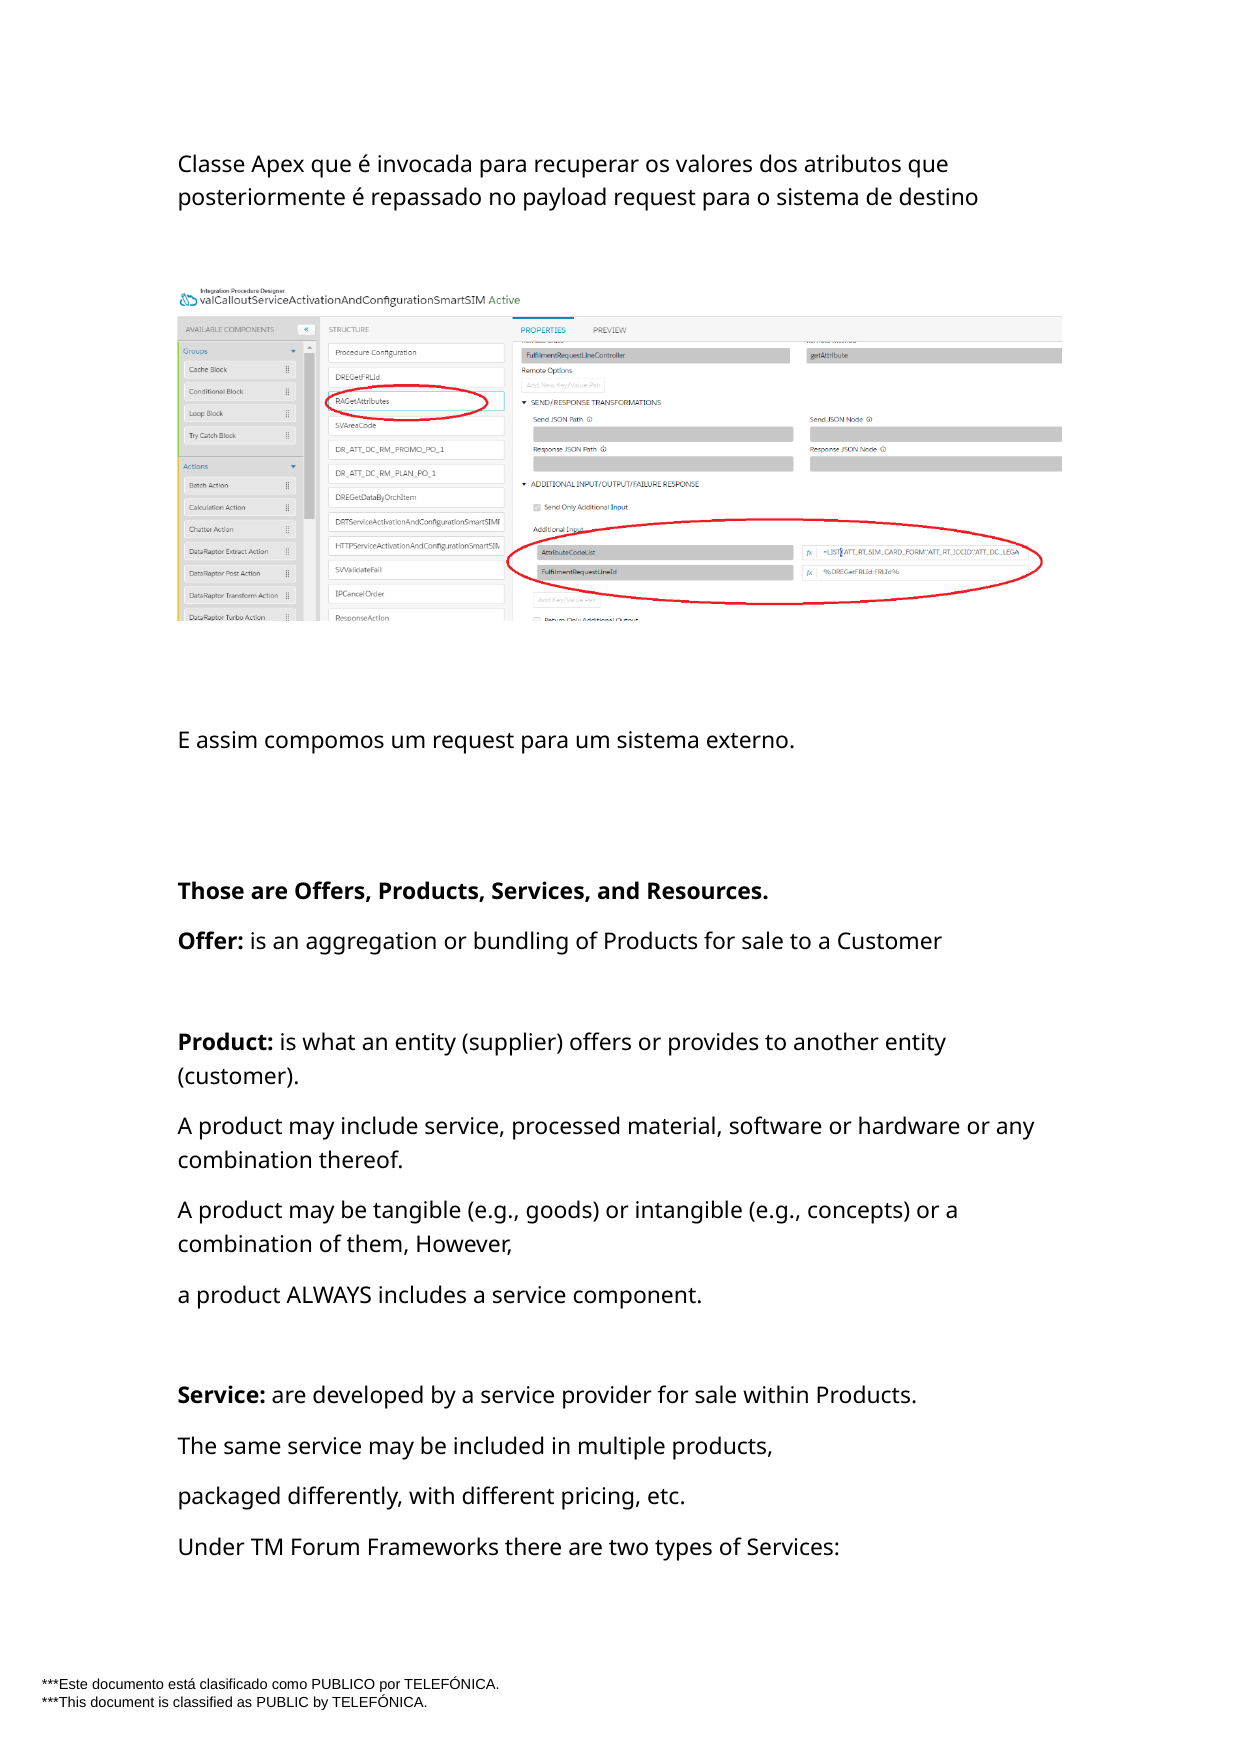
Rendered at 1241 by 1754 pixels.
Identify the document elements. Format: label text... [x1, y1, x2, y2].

text A product may be tangible (e.g., goods) or intangible (e.g., concepts) or a combination of them, However, [177, 1194, 1063, 1259]
text Product: is what an entity (supplier) offers or provides to another entity (customer). [177, 1026, 1063, 1091]
text Service: are developed by a service provider for sale within Products. [177, 1379, 1063, 1411]
text Classe Apex que é invocada para recuperar os valores dos atributos que posteriormente é repassado no payload request para o sistema de destino [177, 148, 1063, 213]
text packaged differently, with different pricing, etc. [177, 1480, 1063, 1512]
text Under TM Forum Frameworks there are two types of Services: [177, 1531, 1063, 1562]
picture [177, 282, 1062, 621]
text Offer: is an aggregation or bundling of Products for sale to a Customer [177, 925, 1063, 957]
text Those are Offers, Products, Services, and Resources. [177, 875, 1063, 906]
text The same service may be included in multiple products, [177, 1430, 1063, 1461]
text a product ALWAYS includes a service component. [177, 1279, 1063, 1310]
text A product may include service, processed material, software or hardware or any combination thereof. [177, 1110, 1063, 1175]
text E assim compomos um request para um sistema externo. [177, 724, 1063, 755]
